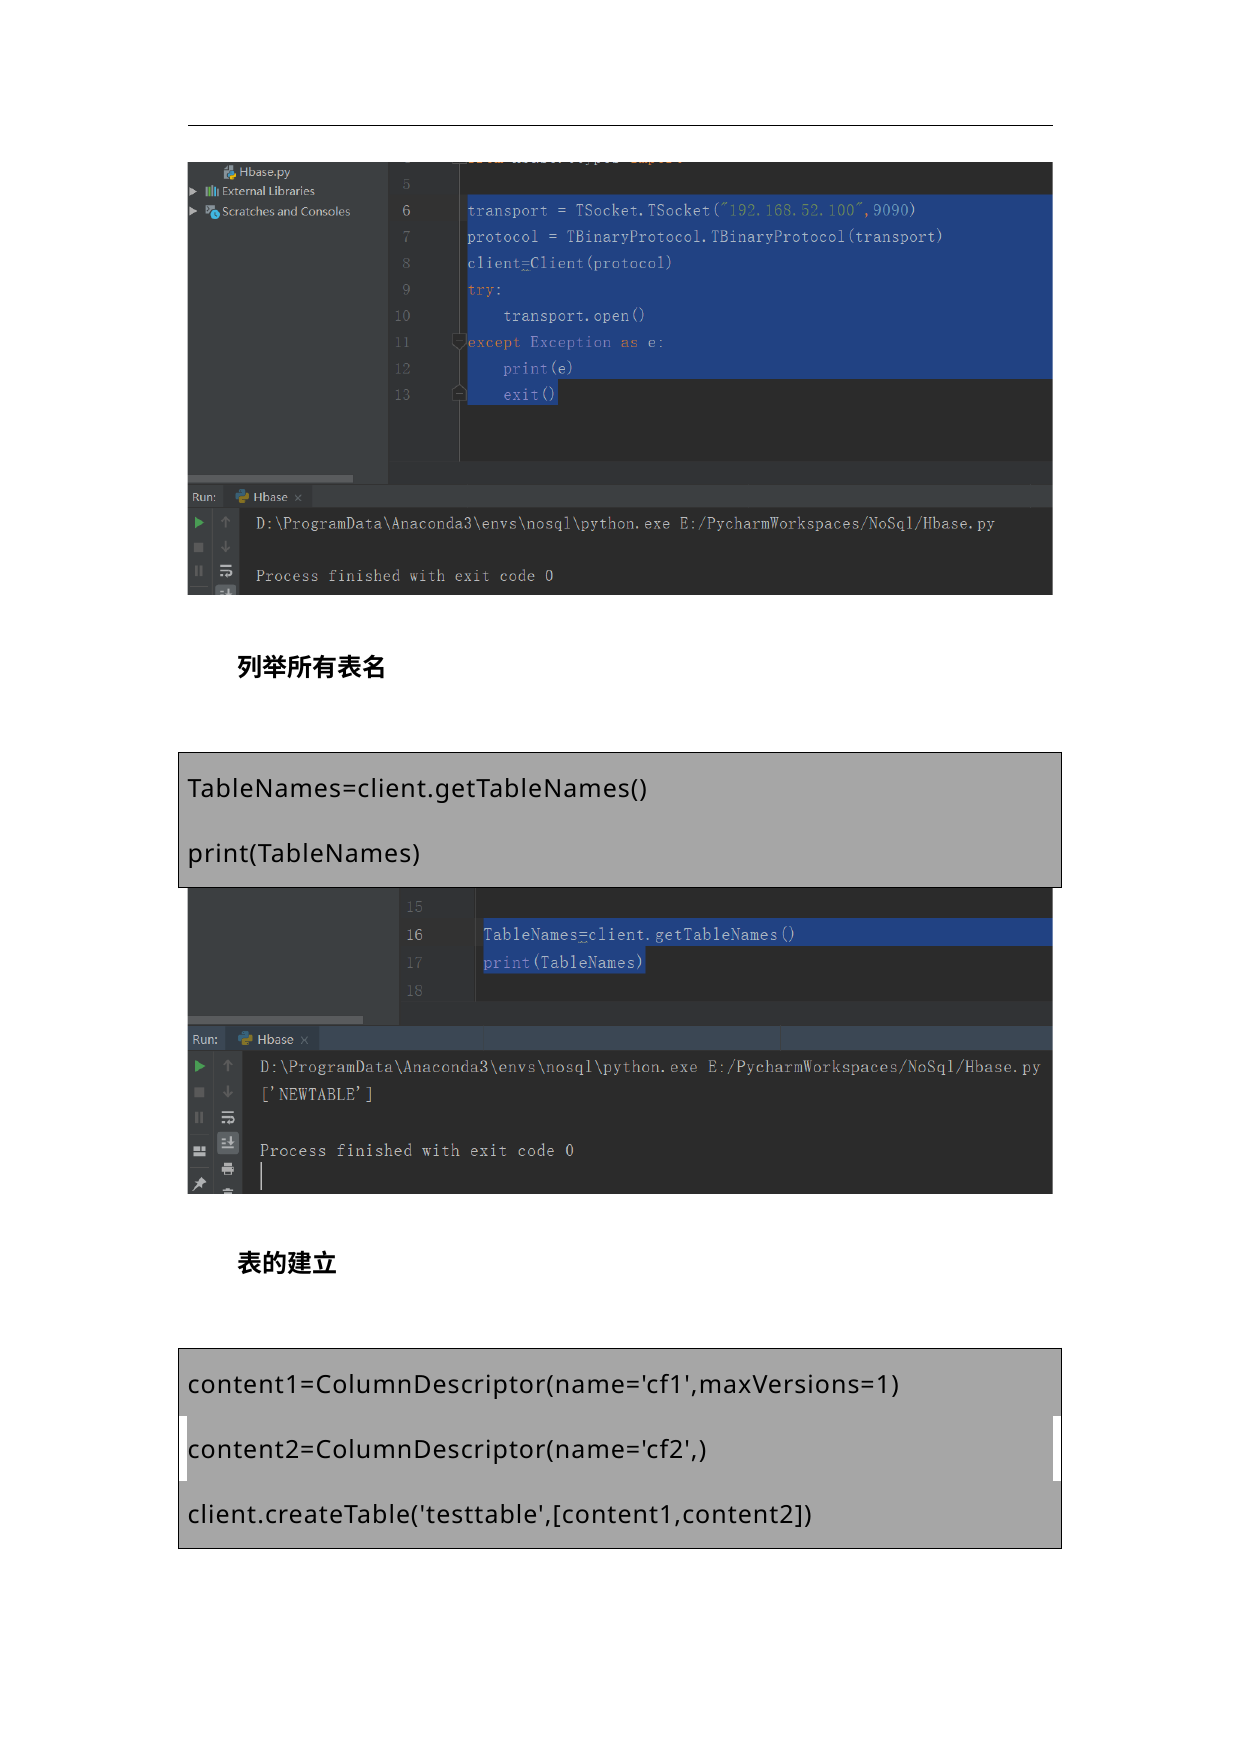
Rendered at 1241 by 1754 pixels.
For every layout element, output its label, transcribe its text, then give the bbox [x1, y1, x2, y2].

subtitle 列举所有表名 [187, 633, 1053, 698]
picture [187, 888, 1053, 1194]
subtitle 表的建立 [187, 1229, 1053, 1294]
text print(TableNames) [179, 817, 1061, 887]
text client.createTable('testtable',[content1,content2]) [179, 1478, 1061, 1548]
picture [187, 162, 1053, 595]
text content1=ColumnDescriptor(name='cf1',maxVersions=1) [179, 1349, 1061, 1416]
text TableNames=client.getTableNames() [179, 753, 1061, 817]
text content2=ColumnDescriptor(name='cf2',) [187, 1416, 1053, 1478]
